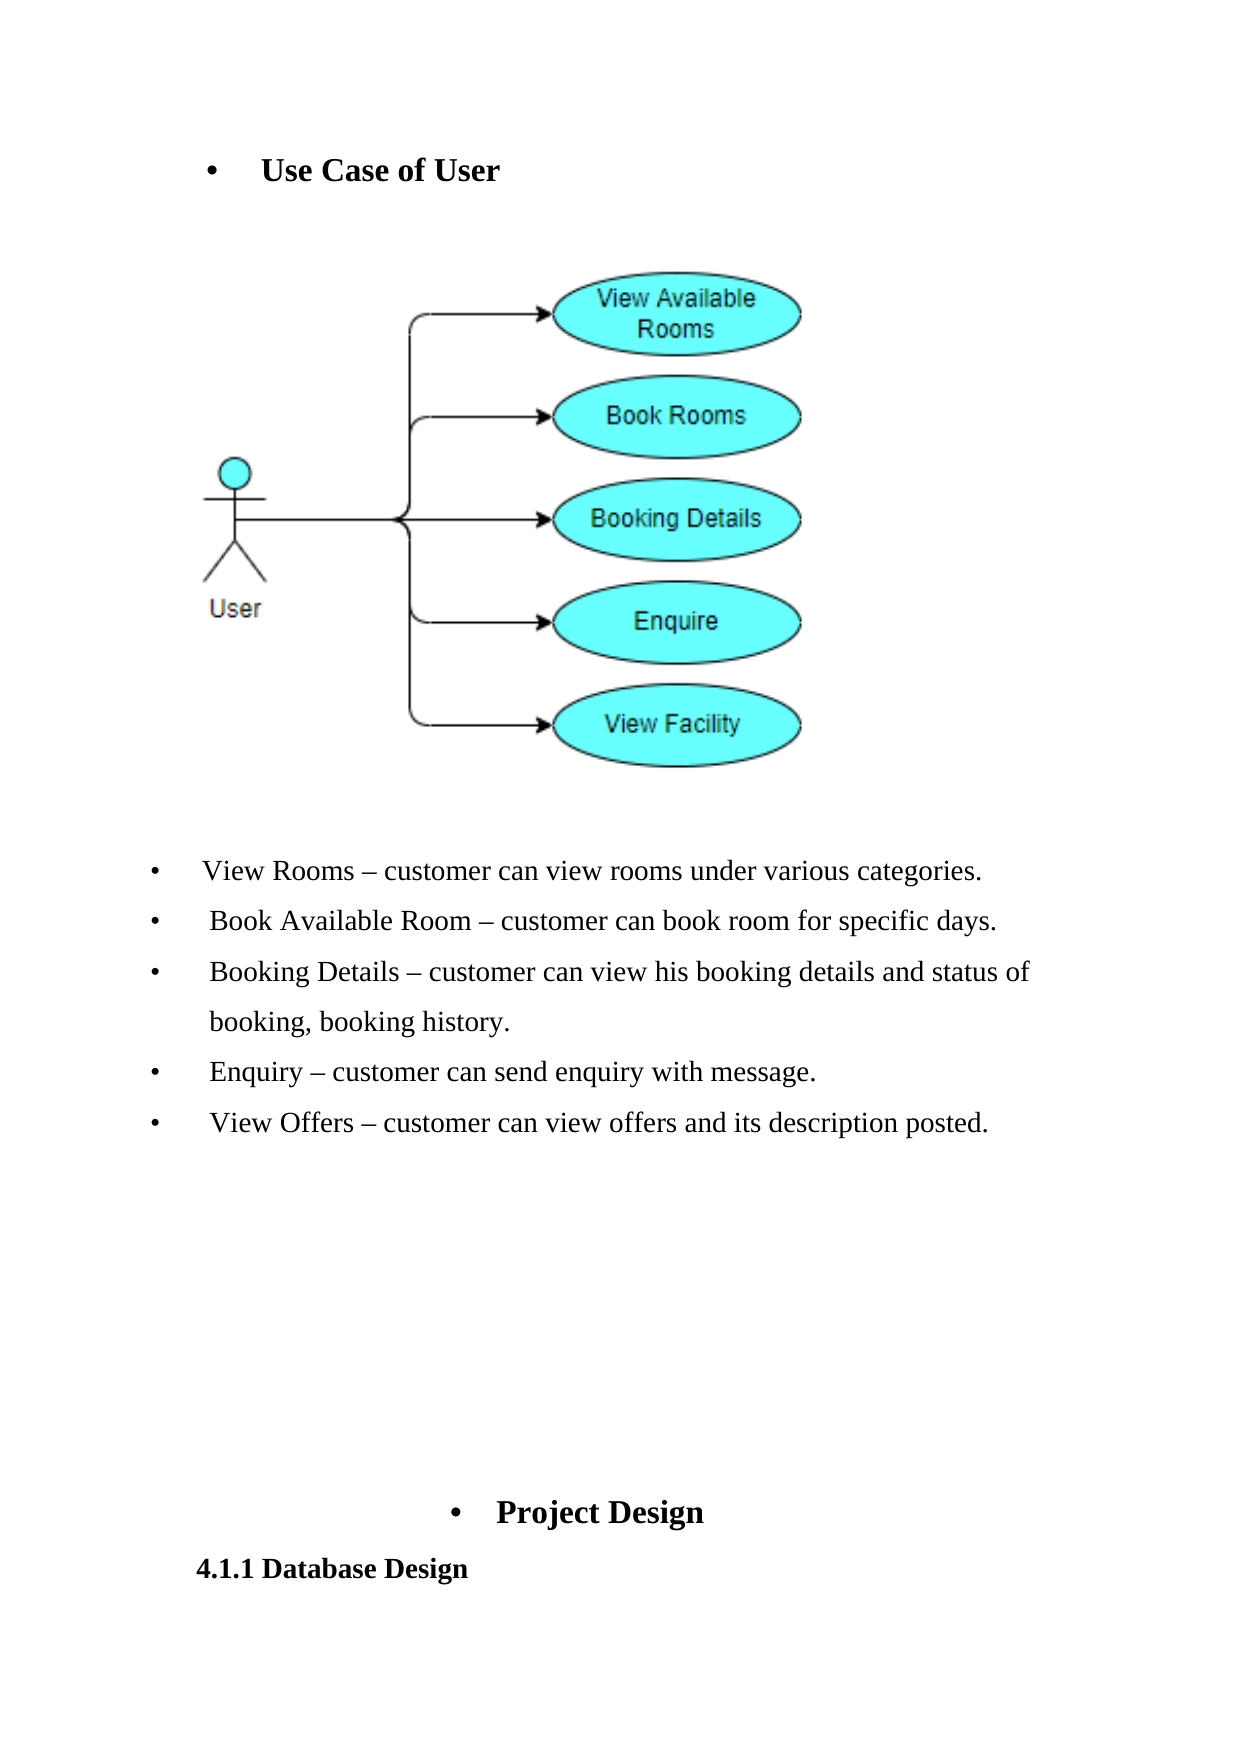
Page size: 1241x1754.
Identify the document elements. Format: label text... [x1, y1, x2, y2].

list Book Available Room – customer can book room for specific days. [150, 903, 1090, 937]
list Project Design [450, 1492, 1090, 1531]
list Use Case of User [206, 150, 713, 188]
list View Offers – customer can view offers and its description posted. [150, 1105, 1090, 1138]
list Booking Details – customer can view his booking details and status of booking, booking history. [150, 954, 1090, 1038]
picture [150, 254, 874, 803]
list View Rooms – customer can view rooms under various categories. [150, 853, 1090, 887]
list Enquiry – customer can send enquiry with message. [150, 1054, 1090, 1088]
text 4.1.1 Database Design [196, 1551, 1090, 1585]
